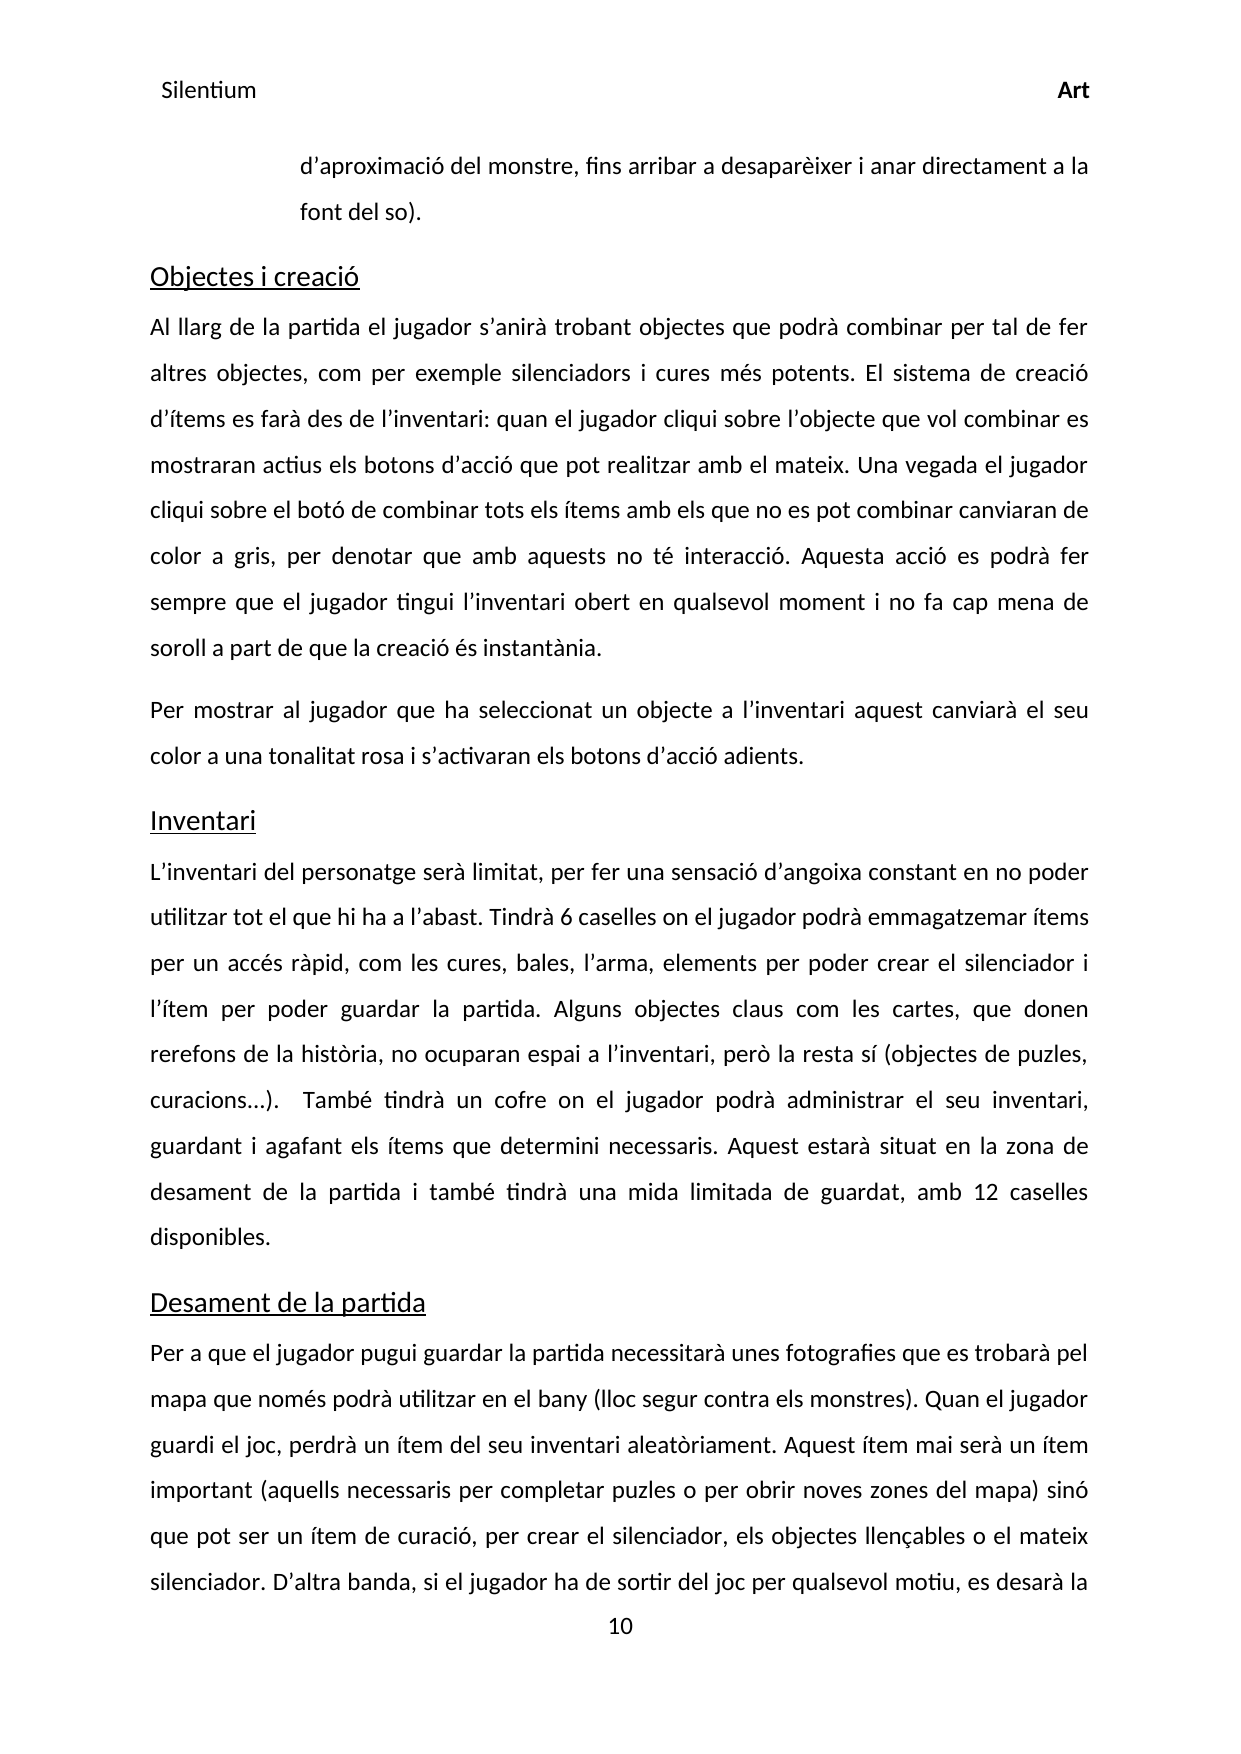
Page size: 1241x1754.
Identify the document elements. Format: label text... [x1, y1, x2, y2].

subtitle Inventari [150, 802, 1090, 838]
subtitle Objectes i creació [150, 258, 1090, 294]
text Per mostrar al jugador que ha seleccionat un objecte a l’inventari aquest canviarà el seu color a una tonalitat rosa i s’activaran els botons d’acció adients. [150, 694, 1090, 770]
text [150, 1337, 1090, 1596]
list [262, 150, 1090, 226]
subtitle Desament de la partida [150, 1284, 1090, 1319]
text L’inventari del personatge serà limitat, per fer una sensació d’angoixa constant en no poder utilitzar tot el que hi ha a l’abast. Tindrà 6 caselles on el jugador podrà emmagatzemar ítems per un accés ràpid, com les cures, bales, l’arma, elements per poder crear el silenciador i l’ítem per poder guardar la partida. Alguns objectes claus com les cartes, que donen rerefons de la història, no ocuparan espai a l’inventari, però la resta sí (objectes de puzles, curacions...). També tindrà un cofre on el jugador podrà administrar el seu inventari, guardant i agafant els ítems que determini necessaris. Aquest estarà situat en la zona de desament de la partida i també tindrà una mida limitada de guardat, amb 12 caselles disponibles. [150, 856, 1090, 1252]
text Al llarg de la partida el jugador s’anirà trobant objectes que podrà combinar per tal de fer altres objectes, com per exemple silenciadors i cures més potents. El sistema de creació d’ítems es farà des de l’inventari: quan el jugador cliqui sobre l’objecte que vol combinar es mostraran actius els botons d’acció que pot realitzar amb el mateix. Una vegada el jugador cliqui sobre el botó de combinar tots els ítems amb els que no es pot combinar canviaran de color a gris, per denotar que amb aquests no té interacció. Aquesta acció es podrà fer sempre que el jugador tingui l’inventari obert en qualsevol moment i no fa cap mena de soroll a part de que la creació és instantània. [150, 312, 1090, 662]
